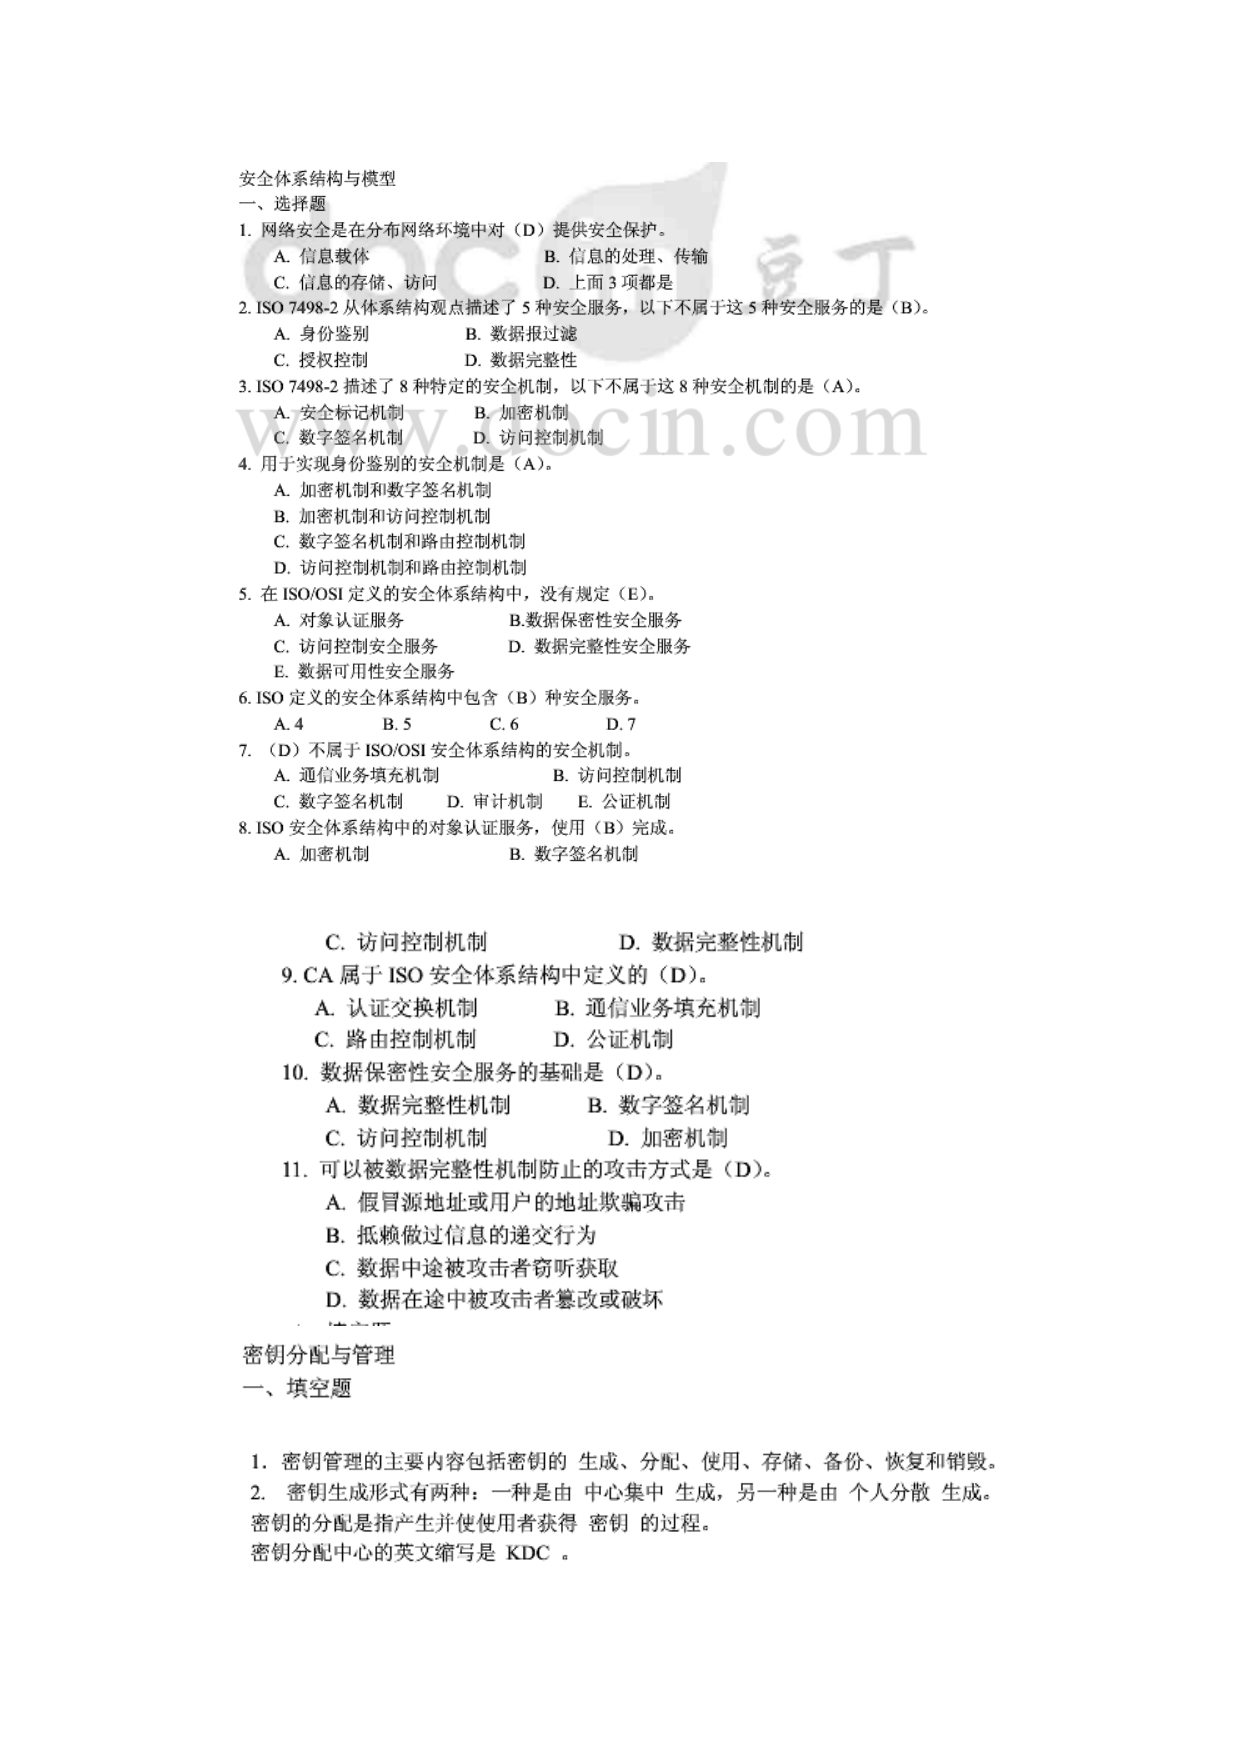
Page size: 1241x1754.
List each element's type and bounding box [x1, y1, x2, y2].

picture [187, 909, 893, 1326]
picture [187, 1429, 1053, 1573]
picture [187, 1332, 686, 1412]
picture [187, 162, 1053, 900]
